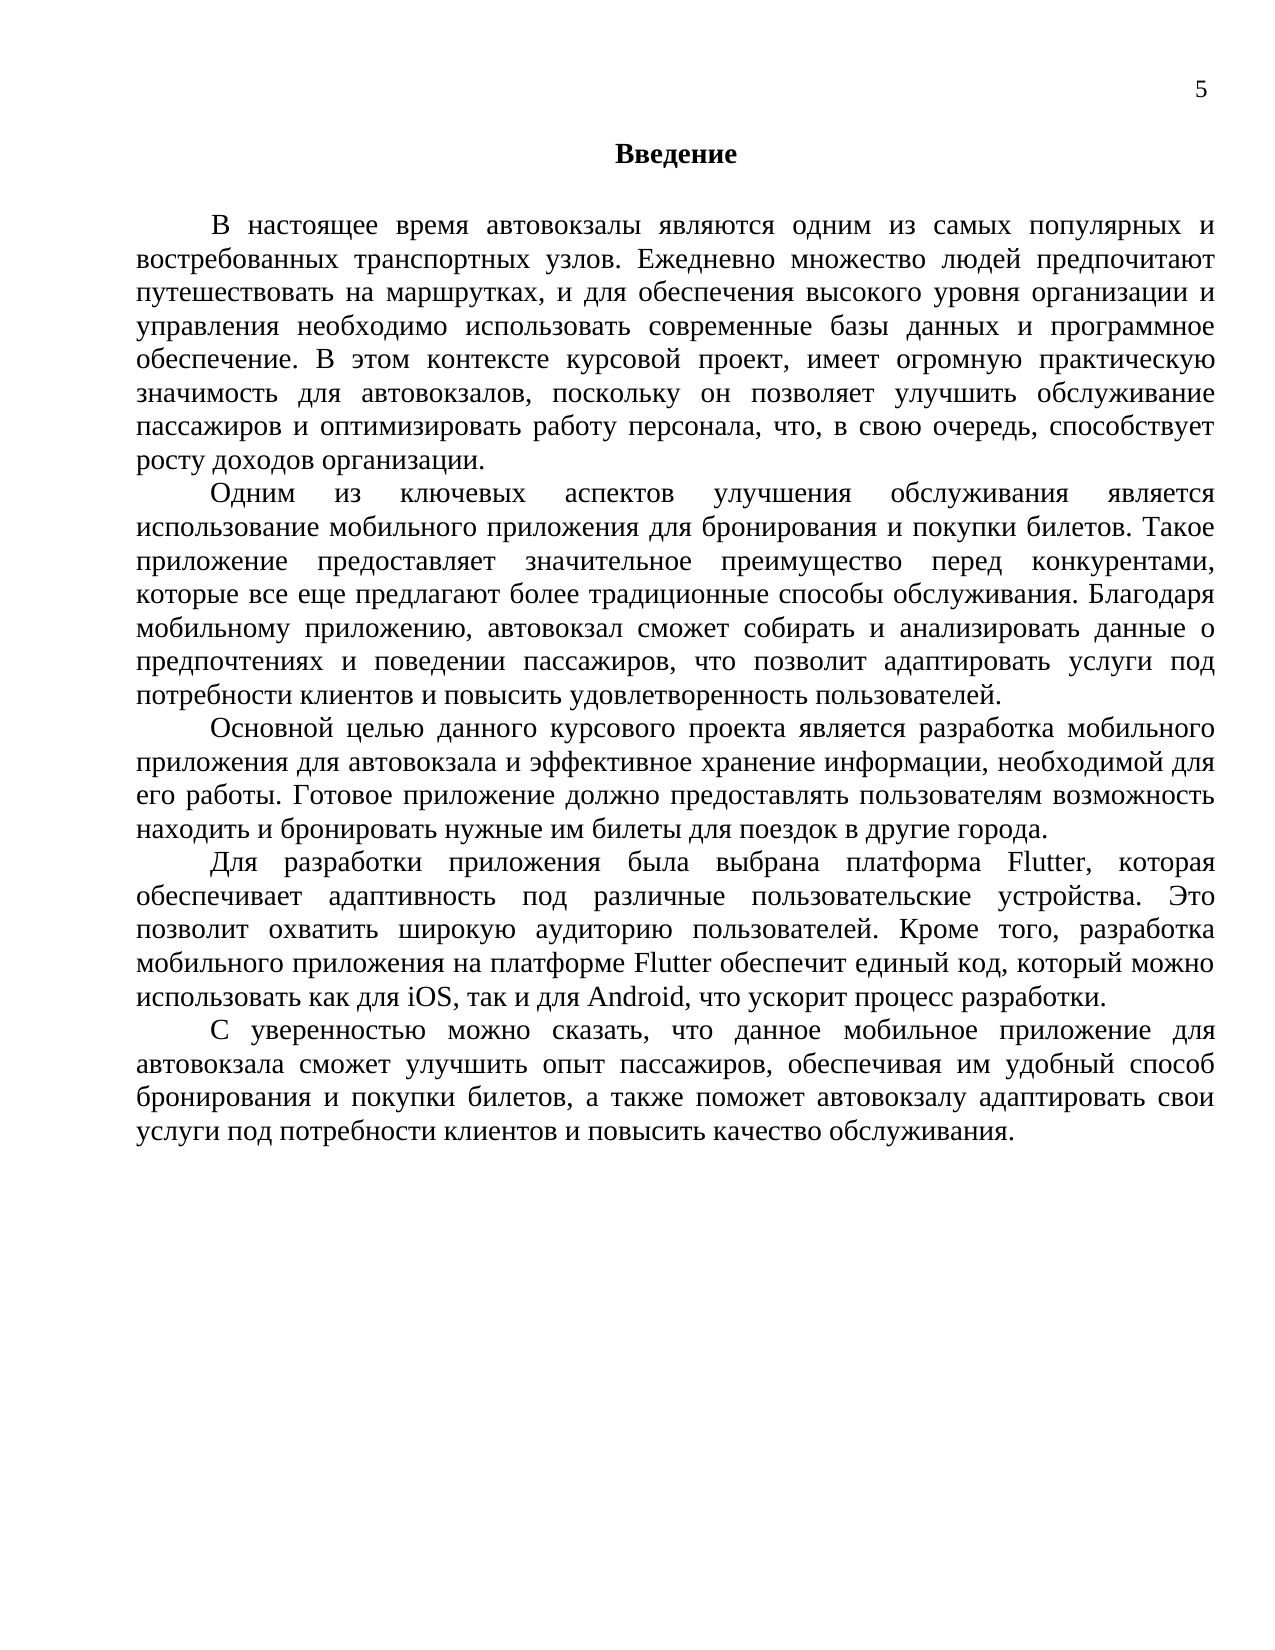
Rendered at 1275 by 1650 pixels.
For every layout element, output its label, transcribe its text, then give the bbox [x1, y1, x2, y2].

text Для разработки приложения была выбрана платформа Flutter, которая обеспечивает адаптивность под различные пользовательские устройства. Это позволит охватить широкую аудиторию пользователей. Кроме того, разработка мобильного приложения на платформе Flutter обеспечит единый код, который можно использовать как для iOS, так и для Android, что ускорит процесс разработки. [136, 844, 1216, 1012]
text Основной целью данного курсового проекта является разработка мобильного приложения для автовокзала и эффективное хранение информации, необходимой для его работы. Готовое приложение должно предоставлять пользователям возможность находить и бронировать нужные им билеты для поездок в другие города. [136, 710, 1216, 844]
text Одним из ключевых аспектов улучшения обслуживания является использование мобильного приложения для бронирования и покупки билетов. Такое приложение предоставляет значительное преимущество перед конкурентами, которые все еще предлагают более традиционные способы обслуживания. Благодаря мобильному приложению, автовокзал сможет собирать и анализировать данные о предпочтениях и поведении пассажиров, что позволит адаптировать услуги под потребности клиентов и повысить удовлетворенность пользователей. [136, 476, 1216, 710]
text С уверенностью можно сказать, что данное мобильное приложение для автовокзала сможет улучшить опыт пассажиров, обеспечивая им удобный способ бронирования и покупки билетов, а также поможет автовокзалу адаптировать свои услуги под потребности клиентов и повысить качество обслуживания. [136, 1012, 1216, 1146]
subtitle Введение [136, 136, 1216, 170]
text В настоящее время автовокзалы являются одним из самых популярных и востребованных транспортных узлов. Ежедневно множество людей предпочитают путешествовать на маршрутках, и для обеспечения высокого уровня организации и управления необходимо использовать современные базы данных и программное обеспечение. В этом контексте курсовой проект, имеет огромную практическую значимость для автовокзалов, поскольку он позволяет улучшить обслуживание пассажиров и оптимизировать работу персонала, что, в свою очередь, способствует росту доходов организации. [136, 207, 1216, 476]
